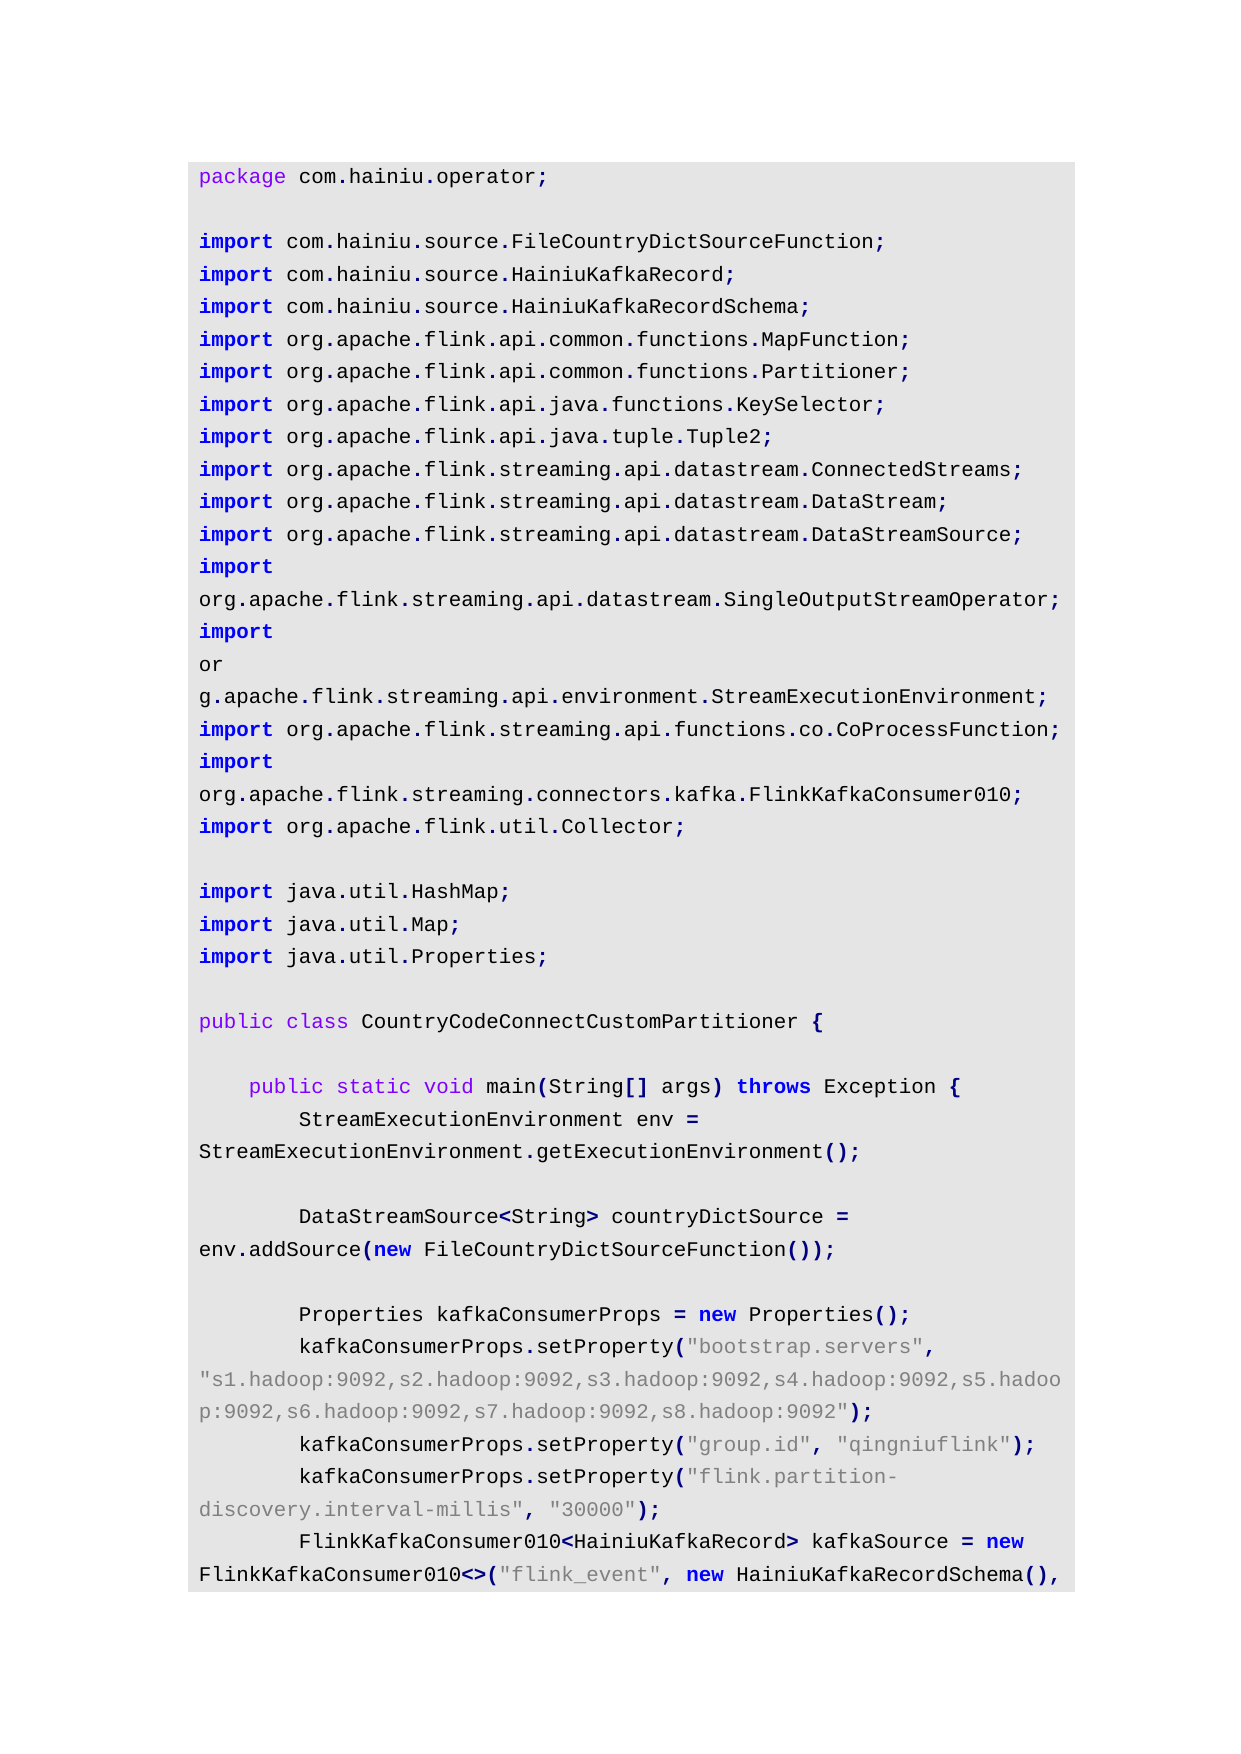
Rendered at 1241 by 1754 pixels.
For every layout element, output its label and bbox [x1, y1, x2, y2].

table_header [188, 162, 1075, 1592]
